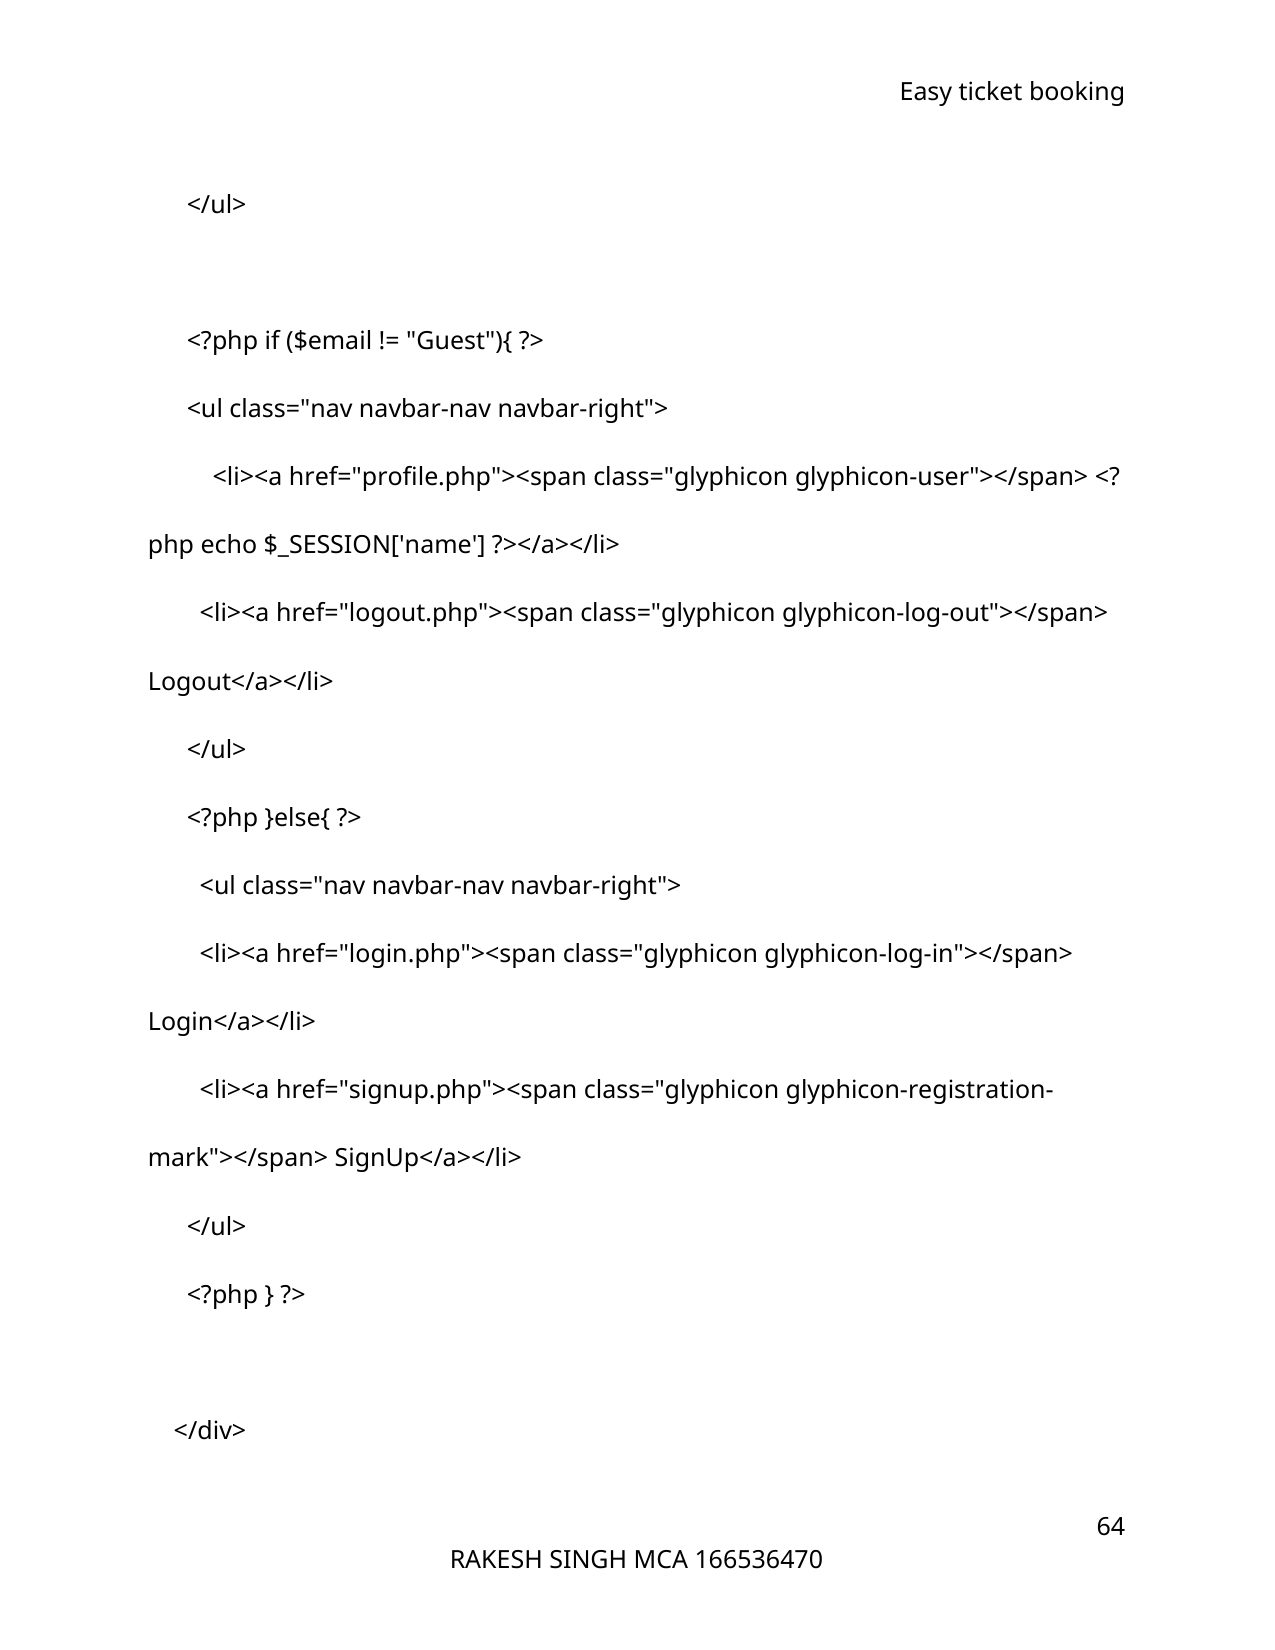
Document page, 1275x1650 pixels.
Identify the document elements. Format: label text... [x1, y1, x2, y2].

text <li><a href="signup.php"><span class="glyphicon glyphicon-registration-mark"></span> SignUp</a></li> [148, 1072, 1125, 1174]
text <li><a href="login.php"><span class="glyphicon glyphicon-log-in"></span> Login</a></li> [148, 936, 1125, 1038]
text <li><a href="profile.php"><span class="glyphicon glyphicon-user"></span> <?php echo $_SESSION['name'] ?></a></li> [148, 459, 1125, 561]
text <li><a href="logout.php"><span class="glyphicon glyphicon-log-out"></span> Logout</a></li> [148, 595, 1125, 697]
text <?php }else{ ?> [148, 799, 1125, 833]
text </ul> [148, 731, 1125, 765]
text </div> [148, 1412, 1125, 1447]
text <?php } ?> [148, 1276, 1125, 1310]
text </ul> [148, 1208, 1125, 1242]
text <?php if ($email != "Guest"){ ?> [148, 322, 1125, 357]
text <ul class="nav navbar-nav navbar-right"> [148, 391, 1125, 425]
text </ul> [148, 186, 1125, 220]
text <ul class="nav navbar-nav navbar-right"> [148, 867, 1125, 902]
